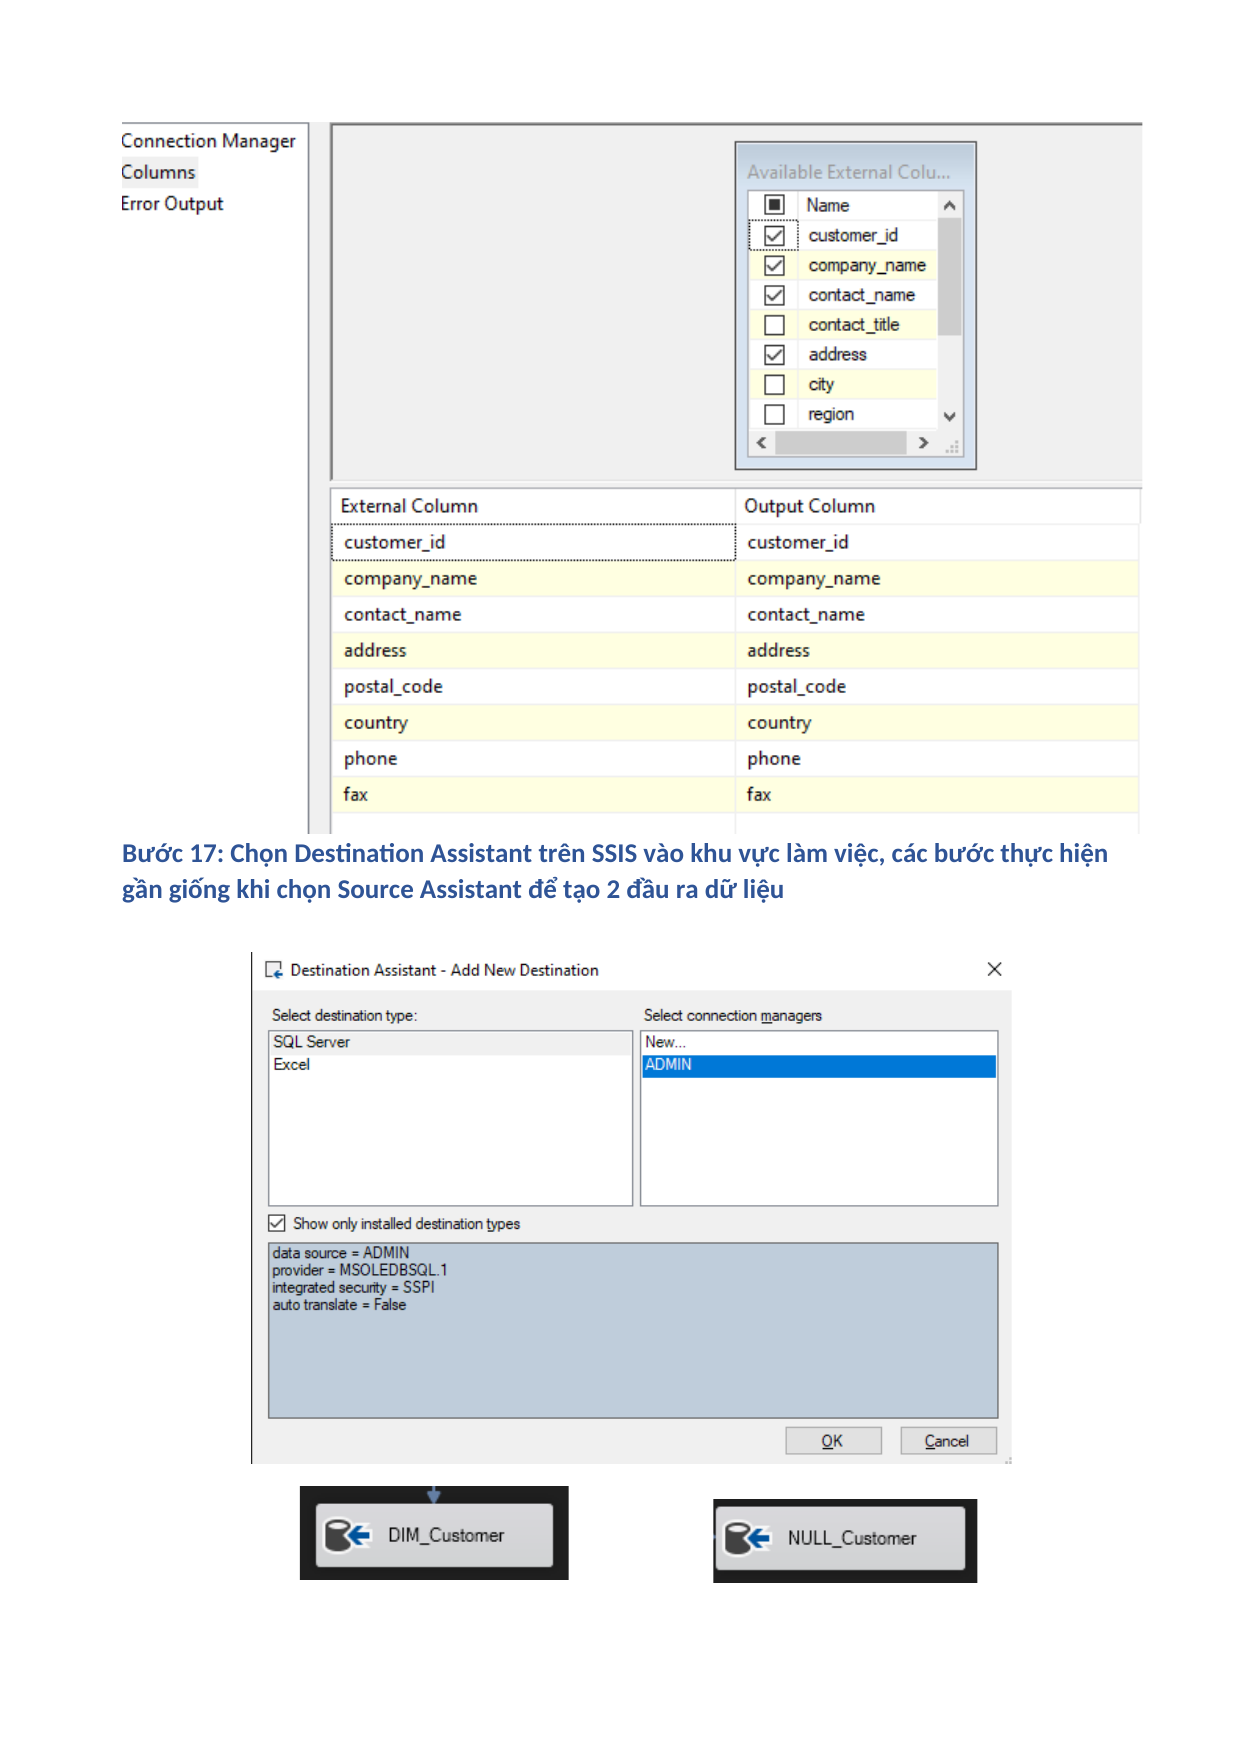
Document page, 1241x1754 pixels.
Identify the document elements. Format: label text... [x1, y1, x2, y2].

picture [713, 1499, 978, 1583]
picture [251, 952, 1012, 1464]
picture [122, 122, 1143, 834]
picture [299, 1486, 569, 1580]
